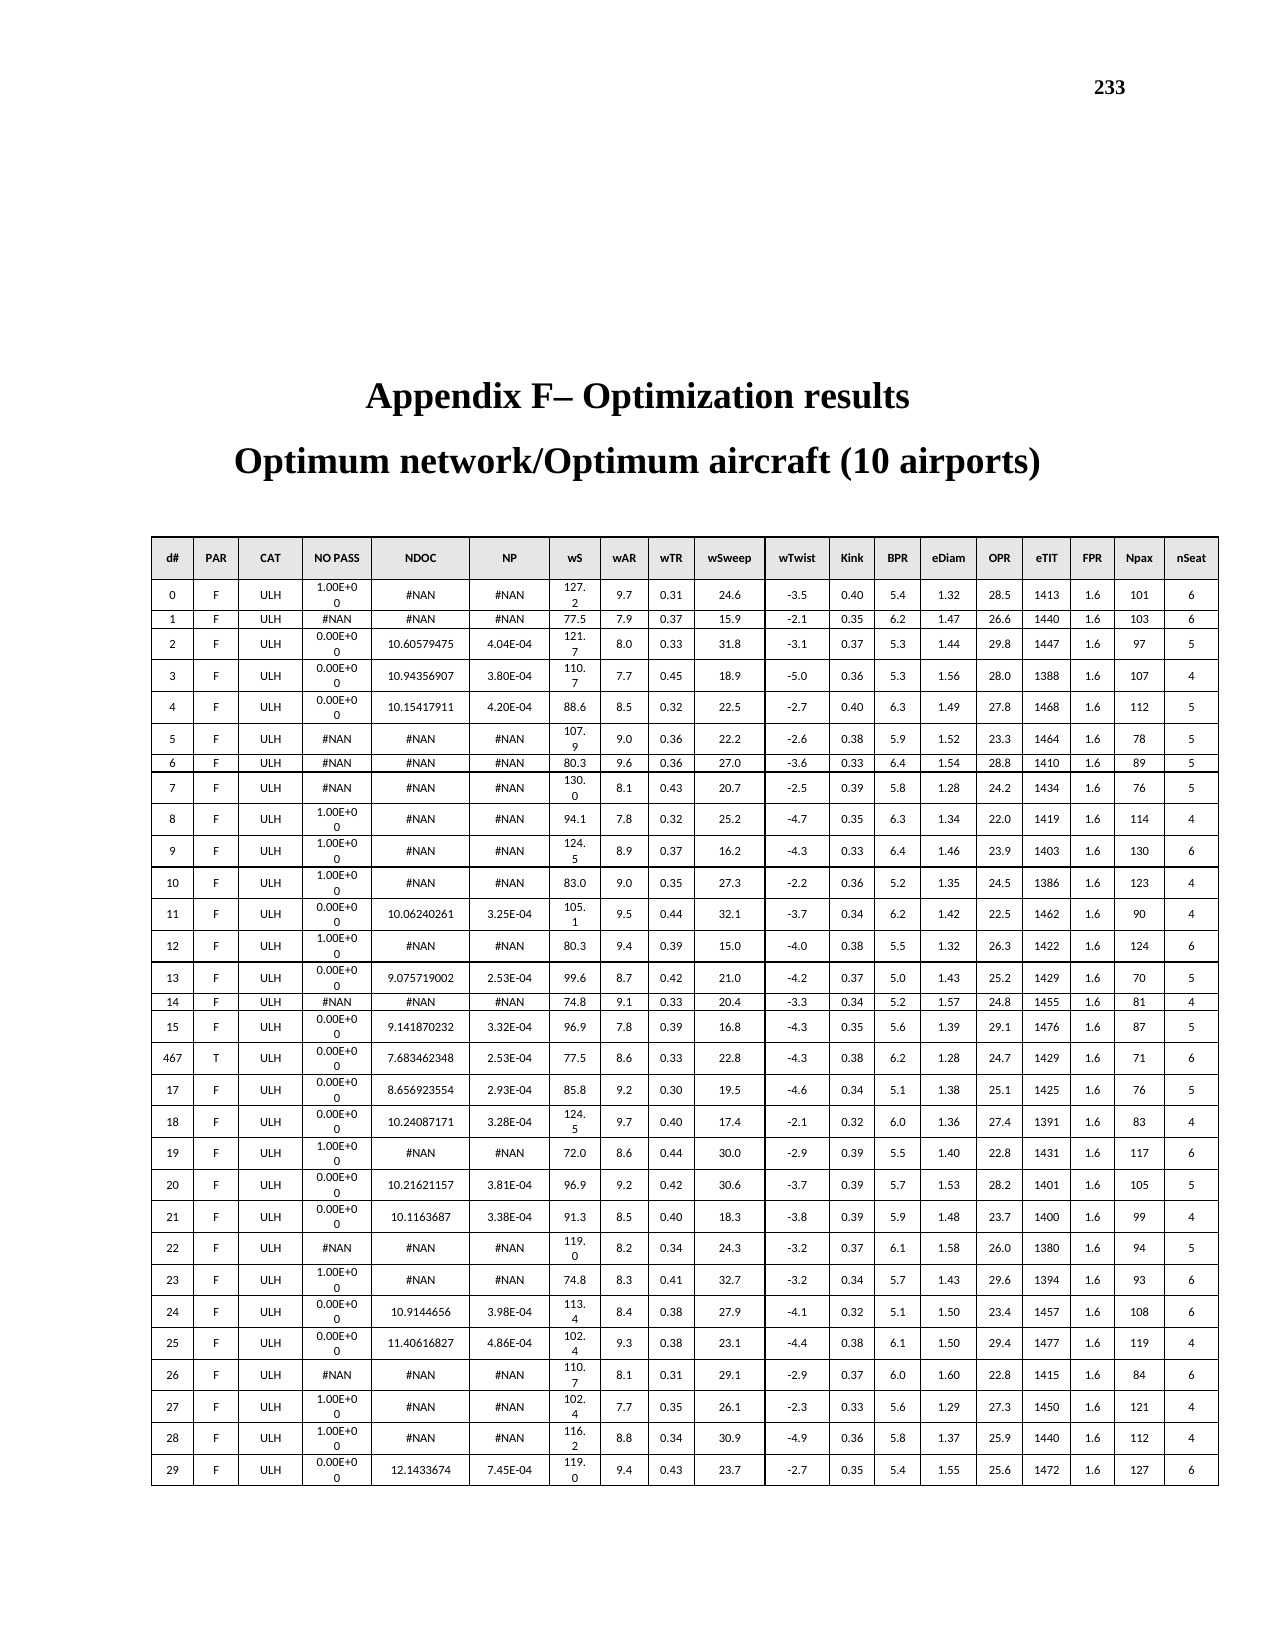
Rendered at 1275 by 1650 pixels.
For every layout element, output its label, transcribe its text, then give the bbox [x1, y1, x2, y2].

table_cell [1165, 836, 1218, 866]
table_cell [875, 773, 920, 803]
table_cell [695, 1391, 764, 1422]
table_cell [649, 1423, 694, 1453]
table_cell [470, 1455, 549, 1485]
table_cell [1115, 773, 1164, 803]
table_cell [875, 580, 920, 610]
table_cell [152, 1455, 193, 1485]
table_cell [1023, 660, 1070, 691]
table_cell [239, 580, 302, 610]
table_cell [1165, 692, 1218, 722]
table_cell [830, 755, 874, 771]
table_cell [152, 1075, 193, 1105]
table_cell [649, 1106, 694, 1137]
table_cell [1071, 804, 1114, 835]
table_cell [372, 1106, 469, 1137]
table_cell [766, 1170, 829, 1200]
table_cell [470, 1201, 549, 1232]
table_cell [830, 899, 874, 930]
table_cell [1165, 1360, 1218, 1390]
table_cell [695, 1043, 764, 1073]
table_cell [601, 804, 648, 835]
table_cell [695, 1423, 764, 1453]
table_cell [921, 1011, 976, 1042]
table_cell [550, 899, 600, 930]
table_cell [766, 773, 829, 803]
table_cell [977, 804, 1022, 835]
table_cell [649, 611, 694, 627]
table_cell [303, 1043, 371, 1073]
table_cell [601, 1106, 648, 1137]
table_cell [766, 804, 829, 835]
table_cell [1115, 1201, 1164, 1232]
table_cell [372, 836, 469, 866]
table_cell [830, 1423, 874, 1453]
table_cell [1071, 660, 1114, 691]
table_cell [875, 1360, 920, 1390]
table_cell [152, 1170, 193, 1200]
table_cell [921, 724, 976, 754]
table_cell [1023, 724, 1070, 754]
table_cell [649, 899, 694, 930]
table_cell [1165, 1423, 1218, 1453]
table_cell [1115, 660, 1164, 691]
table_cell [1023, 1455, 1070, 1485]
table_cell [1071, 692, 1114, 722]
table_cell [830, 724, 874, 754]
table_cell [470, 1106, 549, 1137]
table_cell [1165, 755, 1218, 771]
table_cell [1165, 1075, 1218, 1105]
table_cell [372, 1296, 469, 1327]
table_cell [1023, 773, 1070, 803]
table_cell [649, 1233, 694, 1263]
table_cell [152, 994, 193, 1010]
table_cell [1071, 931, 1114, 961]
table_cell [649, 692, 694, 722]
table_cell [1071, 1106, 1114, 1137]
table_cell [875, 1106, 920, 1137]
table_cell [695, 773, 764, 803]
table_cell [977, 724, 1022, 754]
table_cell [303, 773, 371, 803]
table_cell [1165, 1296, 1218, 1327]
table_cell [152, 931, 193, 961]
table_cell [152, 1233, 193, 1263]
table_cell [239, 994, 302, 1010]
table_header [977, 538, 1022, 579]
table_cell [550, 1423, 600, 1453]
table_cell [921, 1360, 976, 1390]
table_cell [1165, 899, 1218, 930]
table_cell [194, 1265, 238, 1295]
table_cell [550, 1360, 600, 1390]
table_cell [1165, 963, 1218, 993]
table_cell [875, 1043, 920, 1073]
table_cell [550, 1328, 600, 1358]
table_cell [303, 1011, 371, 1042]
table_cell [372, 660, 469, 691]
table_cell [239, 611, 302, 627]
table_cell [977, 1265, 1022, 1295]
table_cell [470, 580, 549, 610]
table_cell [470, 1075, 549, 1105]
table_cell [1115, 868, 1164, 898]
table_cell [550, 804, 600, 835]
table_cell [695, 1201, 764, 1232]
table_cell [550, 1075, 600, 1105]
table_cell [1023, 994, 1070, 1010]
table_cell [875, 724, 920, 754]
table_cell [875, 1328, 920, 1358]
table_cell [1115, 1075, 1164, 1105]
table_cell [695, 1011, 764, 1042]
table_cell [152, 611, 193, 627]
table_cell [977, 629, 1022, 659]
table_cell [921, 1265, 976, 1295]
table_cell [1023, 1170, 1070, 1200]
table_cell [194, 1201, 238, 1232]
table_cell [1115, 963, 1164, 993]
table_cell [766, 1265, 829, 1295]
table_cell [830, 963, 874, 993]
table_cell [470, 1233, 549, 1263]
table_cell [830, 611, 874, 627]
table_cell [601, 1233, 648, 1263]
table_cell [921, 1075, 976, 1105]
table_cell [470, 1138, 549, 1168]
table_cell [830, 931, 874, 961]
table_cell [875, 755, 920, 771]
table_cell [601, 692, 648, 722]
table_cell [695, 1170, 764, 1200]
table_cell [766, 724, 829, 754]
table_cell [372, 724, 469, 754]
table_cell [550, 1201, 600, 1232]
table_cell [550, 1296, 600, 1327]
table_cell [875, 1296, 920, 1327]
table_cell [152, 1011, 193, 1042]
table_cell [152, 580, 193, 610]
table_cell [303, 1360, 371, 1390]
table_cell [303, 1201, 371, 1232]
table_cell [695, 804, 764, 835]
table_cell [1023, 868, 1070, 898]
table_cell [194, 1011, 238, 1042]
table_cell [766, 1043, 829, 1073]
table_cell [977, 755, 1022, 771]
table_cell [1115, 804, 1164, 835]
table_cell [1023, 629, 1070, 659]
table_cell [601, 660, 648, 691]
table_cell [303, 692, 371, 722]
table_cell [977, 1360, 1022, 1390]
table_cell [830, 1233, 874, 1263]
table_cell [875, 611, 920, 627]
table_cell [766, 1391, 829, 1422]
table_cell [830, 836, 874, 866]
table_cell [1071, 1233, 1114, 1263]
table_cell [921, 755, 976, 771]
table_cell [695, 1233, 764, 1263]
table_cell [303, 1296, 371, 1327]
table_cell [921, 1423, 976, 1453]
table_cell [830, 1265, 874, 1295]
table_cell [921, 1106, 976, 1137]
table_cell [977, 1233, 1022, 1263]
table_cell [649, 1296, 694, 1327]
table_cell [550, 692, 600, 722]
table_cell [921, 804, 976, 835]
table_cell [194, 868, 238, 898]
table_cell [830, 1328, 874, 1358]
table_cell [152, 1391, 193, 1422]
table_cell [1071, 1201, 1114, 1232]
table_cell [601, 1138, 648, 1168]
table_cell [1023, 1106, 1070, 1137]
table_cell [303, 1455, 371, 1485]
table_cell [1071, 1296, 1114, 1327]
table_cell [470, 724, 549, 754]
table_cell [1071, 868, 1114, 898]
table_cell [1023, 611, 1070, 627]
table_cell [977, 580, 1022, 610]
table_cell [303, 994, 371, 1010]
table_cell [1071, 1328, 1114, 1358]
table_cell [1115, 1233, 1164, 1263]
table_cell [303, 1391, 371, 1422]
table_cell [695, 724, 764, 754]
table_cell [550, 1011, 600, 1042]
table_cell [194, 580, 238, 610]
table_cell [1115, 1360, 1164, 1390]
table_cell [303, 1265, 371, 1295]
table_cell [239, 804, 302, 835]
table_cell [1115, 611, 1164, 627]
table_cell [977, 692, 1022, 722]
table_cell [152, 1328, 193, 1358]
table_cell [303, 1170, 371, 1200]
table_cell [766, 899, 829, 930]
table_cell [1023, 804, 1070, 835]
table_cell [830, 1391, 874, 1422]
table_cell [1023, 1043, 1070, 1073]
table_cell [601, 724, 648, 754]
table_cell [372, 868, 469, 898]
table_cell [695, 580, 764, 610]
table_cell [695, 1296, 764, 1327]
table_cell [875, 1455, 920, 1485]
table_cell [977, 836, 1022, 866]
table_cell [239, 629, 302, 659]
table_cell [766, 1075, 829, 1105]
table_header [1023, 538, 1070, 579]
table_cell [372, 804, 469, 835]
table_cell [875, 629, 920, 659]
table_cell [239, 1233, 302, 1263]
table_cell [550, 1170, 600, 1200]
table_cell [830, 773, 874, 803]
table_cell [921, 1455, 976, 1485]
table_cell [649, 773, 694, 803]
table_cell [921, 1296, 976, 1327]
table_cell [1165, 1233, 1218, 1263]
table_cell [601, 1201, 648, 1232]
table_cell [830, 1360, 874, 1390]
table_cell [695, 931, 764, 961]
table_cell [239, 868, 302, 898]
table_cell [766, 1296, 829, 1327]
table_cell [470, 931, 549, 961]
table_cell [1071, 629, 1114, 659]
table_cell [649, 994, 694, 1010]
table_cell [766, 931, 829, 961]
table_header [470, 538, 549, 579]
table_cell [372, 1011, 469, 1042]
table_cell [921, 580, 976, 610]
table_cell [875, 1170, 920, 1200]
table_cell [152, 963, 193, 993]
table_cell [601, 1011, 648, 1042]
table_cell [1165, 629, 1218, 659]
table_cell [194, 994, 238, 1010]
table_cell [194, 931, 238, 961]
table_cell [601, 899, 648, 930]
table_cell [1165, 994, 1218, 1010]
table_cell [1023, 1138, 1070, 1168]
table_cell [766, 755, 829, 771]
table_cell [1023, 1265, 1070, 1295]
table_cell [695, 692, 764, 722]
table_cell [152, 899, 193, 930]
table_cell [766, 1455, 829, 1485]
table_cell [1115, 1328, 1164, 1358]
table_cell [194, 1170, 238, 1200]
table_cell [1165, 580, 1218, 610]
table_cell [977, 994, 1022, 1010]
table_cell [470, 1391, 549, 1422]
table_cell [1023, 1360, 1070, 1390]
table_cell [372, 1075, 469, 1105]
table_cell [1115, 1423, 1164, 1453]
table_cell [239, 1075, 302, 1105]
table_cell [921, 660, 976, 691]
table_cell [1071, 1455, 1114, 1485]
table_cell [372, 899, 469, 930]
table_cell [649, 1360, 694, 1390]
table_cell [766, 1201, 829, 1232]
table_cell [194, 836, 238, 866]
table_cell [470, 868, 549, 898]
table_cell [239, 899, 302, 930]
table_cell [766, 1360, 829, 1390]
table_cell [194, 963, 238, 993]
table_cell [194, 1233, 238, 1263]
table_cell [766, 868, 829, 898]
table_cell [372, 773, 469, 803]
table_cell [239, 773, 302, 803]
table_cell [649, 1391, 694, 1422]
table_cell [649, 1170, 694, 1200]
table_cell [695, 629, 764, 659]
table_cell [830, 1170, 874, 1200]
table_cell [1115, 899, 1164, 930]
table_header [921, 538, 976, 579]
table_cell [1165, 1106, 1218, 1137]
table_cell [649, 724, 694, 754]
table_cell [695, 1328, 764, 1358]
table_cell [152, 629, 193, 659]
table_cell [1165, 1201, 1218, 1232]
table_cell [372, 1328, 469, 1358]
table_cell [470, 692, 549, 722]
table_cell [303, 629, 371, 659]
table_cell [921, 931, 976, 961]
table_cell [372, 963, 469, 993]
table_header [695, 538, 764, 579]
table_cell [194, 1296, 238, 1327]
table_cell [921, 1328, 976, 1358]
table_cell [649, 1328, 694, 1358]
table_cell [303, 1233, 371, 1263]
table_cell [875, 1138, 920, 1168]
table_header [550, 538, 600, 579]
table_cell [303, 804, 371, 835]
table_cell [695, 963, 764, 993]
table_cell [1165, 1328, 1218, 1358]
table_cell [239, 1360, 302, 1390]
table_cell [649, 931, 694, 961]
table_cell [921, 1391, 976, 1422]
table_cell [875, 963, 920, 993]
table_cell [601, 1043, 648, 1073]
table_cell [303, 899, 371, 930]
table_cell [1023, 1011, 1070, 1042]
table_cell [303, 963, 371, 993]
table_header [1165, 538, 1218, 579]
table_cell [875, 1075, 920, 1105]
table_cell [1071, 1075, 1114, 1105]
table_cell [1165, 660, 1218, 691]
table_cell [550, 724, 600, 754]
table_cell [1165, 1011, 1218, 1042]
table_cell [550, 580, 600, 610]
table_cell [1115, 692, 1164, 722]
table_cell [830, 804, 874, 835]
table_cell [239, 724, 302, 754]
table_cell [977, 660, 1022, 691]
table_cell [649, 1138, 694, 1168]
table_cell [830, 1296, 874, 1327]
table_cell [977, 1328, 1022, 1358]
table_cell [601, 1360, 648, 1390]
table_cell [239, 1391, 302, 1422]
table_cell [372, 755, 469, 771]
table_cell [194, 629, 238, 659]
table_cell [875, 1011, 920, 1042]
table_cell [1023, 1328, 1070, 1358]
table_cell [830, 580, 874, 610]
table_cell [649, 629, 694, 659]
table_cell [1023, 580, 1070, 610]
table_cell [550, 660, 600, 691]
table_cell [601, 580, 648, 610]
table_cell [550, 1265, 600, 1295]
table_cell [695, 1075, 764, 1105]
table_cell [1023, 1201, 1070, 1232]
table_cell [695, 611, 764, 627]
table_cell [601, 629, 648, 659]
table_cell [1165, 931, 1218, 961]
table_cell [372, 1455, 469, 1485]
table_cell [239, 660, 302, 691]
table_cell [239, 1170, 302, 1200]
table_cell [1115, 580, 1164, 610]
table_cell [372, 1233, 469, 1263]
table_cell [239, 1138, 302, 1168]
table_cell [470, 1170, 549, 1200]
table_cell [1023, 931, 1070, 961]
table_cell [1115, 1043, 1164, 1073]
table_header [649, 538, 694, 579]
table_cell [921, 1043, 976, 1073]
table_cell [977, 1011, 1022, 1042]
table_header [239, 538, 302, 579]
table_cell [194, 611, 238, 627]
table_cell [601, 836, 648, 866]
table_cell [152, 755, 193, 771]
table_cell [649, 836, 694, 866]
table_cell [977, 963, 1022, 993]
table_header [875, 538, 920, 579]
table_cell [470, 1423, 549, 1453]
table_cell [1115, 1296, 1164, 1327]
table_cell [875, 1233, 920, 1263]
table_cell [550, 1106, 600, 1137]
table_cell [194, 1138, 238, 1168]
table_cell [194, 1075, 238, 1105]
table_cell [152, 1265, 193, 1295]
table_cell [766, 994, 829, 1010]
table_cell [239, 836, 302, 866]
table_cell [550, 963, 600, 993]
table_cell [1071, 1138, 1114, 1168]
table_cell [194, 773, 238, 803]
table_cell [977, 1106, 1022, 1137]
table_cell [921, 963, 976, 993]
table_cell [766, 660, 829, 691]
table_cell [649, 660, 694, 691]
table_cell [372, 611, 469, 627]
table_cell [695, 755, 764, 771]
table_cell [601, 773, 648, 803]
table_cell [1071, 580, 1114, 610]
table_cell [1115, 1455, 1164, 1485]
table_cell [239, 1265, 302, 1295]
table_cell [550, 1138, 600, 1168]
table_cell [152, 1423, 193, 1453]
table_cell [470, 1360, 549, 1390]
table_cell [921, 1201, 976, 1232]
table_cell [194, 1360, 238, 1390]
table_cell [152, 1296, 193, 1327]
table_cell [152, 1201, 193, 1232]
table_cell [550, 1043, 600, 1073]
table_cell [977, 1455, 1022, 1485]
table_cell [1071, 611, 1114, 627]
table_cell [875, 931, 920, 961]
subtitle Optimum network/Optimum aircraft (10 airports) [150, 438, 1125, 481]
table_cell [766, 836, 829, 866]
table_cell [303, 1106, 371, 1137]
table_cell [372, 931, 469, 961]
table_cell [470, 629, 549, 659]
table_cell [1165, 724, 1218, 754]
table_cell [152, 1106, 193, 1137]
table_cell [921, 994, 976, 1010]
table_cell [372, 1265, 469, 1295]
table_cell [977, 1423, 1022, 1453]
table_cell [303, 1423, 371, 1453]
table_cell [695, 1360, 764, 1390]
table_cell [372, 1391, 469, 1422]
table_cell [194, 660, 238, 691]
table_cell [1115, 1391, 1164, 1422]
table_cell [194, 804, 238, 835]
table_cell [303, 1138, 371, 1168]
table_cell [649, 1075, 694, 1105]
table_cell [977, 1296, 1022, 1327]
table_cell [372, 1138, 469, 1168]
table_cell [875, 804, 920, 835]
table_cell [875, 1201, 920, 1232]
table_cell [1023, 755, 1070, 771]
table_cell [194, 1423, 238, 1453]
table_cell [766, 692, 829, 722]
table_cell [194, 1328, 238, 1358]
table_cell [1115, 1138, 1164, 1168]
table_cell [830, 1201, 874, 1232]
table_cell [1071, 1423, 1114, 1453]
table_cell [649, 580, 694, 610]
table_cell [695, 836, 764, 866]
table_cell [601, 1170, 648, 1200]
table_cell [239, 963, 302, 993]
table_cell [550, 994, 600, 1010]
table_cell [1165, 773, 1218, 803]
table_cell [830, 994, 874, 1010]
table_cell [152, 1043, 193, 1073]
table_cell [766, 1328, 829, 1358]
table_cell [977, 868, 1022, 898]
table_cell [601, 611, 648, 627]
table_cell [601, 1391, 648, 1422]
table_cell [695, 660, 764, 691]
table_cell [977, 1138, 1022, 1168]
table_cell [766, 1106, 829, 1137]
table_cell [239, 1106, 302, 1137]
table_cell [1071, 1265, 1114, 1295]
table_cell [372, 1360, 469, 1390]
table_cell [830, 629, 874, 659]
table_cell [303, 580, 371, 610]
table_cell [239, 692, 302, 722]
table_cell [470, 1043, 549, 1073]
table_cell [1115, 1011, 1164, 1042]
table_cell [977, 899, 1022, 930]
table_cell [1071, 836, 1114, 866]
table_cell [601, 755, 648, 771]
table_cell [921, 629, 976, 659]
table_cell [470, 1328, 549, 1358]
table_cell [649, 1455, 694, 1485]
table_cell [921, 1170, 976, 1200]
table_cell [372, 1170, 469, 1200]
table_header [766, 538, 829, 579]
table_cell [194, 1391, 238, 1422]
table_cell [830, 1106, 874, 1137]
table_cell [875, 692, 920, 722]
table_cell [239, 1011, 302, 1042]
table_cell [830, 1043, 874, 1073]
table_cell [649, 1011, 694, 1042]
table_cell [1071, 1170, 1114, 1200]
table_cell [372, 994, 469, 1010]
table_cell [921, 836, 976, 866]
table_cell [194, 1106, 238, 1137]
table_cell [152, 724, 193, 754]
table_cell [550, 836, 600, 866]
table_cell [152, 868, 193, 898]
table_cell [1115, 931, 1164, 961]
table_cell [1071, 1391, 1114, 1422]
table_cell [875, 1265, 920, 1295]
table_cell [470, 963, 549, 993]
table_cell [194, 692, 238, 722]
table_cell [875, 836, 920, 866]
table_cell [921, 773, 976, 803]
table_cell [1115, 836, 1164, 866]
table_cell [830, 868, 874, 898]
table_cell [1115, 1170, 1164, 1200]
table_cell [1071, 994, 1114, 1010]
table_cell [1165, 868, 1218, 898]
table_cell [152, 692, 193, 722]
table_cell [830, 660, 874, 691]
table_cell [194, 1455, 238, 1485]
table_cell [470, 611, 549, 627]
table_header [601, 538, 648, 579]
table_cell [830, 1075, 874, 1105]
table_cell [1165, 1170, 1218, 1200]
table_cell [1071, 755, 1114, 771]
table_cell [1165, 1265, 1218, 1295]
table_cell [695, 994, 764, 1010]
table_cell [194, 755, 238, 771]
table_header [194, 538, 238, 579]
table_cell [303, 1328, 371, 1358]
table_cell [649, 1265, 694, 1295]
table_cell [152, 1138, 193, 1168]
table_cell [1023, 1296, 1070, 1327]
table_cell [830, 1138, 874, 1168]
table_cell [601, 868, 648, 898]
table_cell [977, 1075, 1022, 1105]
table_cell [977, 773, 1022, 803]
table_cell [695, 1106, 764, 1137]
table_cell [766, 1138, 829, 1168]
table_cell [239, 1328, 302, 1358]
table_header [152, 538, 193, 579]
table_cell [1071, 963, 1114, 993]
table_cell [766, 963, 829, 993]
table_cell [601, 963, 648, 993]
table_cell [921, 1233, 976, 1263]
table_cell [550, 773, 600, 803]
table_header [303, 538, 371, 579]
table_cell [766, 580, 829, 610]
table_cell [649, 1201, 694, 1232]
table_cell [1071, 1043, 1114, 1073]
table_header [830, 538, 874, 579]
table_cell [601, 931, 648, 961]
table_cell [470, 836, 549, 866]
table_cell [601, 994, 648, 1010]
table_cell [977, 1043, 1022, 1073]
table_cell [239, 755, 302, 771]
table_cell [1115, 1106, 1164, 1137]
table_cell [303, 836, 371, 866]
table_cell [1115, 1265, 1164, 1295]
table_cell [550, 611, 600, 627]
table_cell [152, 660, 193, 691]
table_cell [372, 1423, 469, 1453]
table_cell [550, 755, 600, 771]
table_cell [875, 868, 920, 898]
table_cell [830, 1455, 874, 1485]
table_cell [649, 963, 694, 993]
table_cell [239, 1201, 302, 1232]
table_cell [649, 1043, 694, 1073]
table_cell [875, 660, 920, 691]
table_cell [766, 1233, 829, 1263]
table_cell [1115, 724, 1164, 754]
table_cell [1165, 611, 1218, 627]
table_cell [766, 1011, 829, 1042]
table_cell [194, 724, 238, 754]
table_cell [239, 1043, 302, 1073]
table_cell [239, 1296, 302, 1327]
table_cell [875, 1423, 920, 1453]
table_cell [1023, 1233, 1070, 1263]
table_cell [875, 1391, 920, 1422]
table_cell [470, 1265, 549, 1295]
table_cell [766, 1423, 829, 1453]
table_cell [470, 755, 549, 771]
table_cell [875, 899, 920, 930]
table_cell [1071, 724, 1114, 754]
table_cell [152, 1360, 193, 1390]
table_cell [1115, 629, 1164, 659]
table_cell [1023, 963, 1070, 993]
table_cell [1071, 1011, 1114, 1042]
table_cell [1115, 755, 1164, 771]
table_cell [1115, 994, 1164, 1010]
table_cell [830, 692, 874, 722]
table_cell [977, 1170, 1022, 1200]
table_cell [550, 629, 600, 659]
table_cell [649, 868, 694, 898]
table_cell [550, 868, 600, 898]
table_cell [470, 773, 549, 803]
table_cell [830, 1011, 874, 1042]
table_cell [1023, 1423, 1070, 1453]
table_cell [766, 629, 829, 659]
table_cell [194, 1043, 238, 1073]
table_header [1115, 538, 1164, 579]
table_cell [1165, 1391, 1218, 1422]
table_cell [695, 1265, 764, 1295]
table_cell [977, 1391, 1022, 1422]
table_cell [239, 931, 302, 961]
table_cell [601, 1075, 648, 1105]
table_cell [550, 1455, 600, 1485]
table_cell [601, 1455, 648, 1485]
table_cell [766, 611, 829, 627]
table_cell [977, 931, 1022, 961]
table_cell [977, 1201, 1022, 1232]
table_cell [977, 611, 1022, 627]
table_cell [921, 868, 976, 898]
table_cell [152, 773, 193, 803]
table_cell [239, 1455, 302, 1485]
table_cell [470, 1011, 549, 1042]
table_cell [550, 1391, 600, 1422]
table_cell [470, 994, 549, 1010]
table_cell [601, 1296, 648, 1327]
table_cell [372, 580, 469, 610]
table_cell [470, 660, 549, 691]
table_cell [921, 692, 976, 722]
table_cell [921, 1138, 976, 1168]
subtitle Appendix F– Optimization results [150, 373, 1125, 417]
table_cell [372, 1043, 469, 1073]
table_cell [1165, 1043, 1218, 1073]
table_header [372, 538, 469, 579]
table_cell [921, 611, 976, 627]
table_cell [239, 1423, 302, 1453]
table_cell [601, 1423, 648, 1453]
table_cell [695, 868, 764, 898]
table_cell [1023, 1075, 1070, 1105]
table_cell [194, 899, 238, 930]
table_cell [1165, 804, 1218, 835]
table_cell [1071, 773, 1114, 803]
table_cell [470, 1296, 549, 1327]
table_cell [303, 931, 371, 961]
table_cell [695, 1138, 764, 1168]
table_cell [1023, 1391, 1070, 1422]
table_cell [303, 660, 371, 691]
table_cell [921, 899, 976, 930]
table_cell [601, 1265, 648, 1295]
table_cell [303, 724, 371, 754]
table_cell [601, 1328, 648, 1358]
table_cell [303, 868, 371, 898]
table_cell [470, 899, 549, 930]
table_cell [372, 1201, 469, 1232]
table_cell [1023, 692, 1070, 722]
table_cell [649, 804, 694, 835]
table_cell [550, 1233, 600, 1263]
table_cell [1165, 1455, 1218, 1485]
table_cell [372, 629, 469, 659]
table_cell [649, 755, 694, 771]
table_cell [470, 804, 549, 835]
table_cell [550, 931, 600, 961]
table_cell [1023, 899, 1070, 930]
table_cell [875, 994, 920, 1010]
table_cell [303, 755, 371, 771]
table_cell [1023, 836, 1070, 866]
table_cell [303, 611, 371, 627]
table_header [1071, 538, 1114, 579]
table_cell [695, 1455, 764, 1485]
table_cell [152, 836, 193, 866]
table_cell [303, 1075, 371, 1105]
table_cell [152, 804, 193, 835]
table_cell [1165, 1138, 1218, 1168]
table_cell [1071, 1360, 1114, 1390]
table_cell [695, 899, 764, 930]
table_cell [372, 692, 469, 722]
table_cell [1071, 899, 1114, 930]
